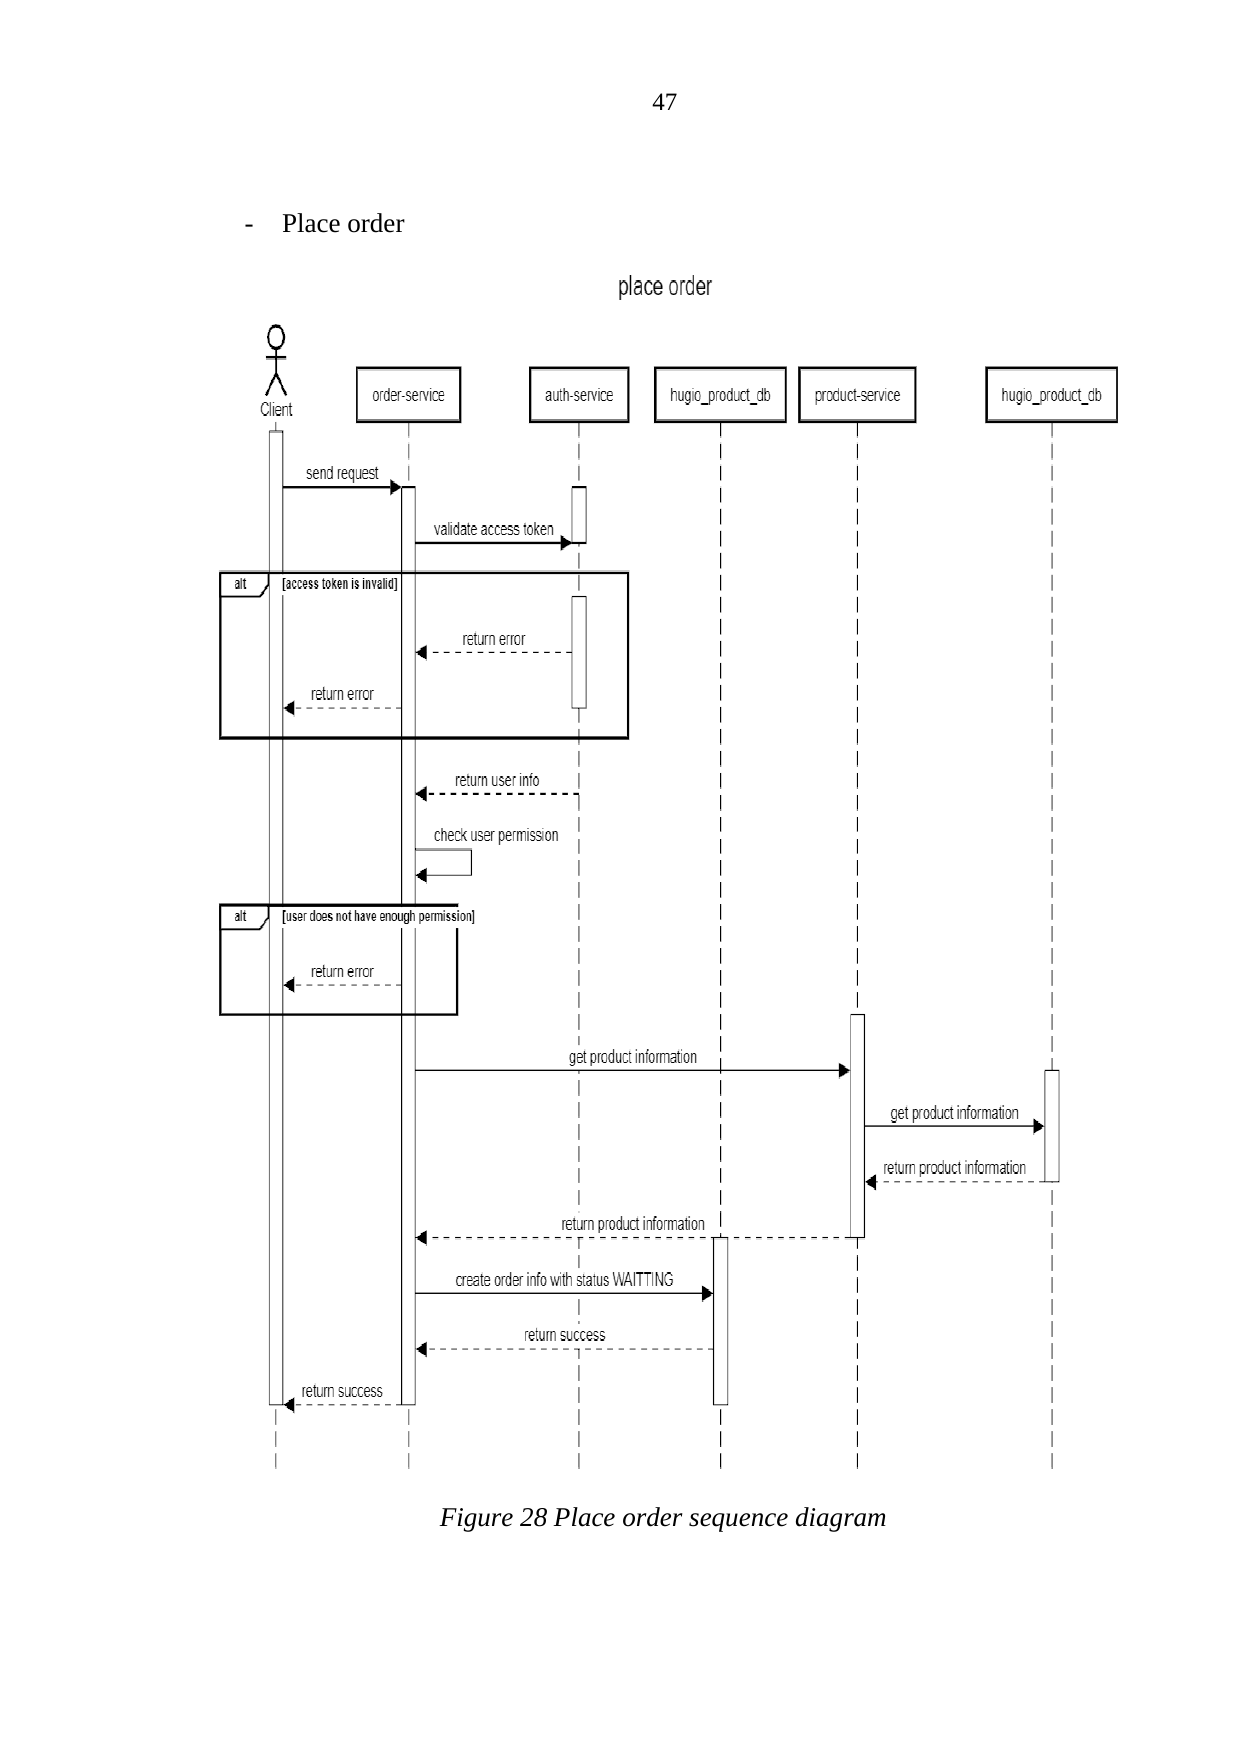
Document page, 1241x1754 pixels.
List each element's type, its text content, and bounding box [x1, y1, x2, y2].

picture [206, 266, 1123, 1474]
list Place order [244, 207, 1122, 238]
text Figure 28 Place order sequence diagram [207, 1501, 1122, 1532]
